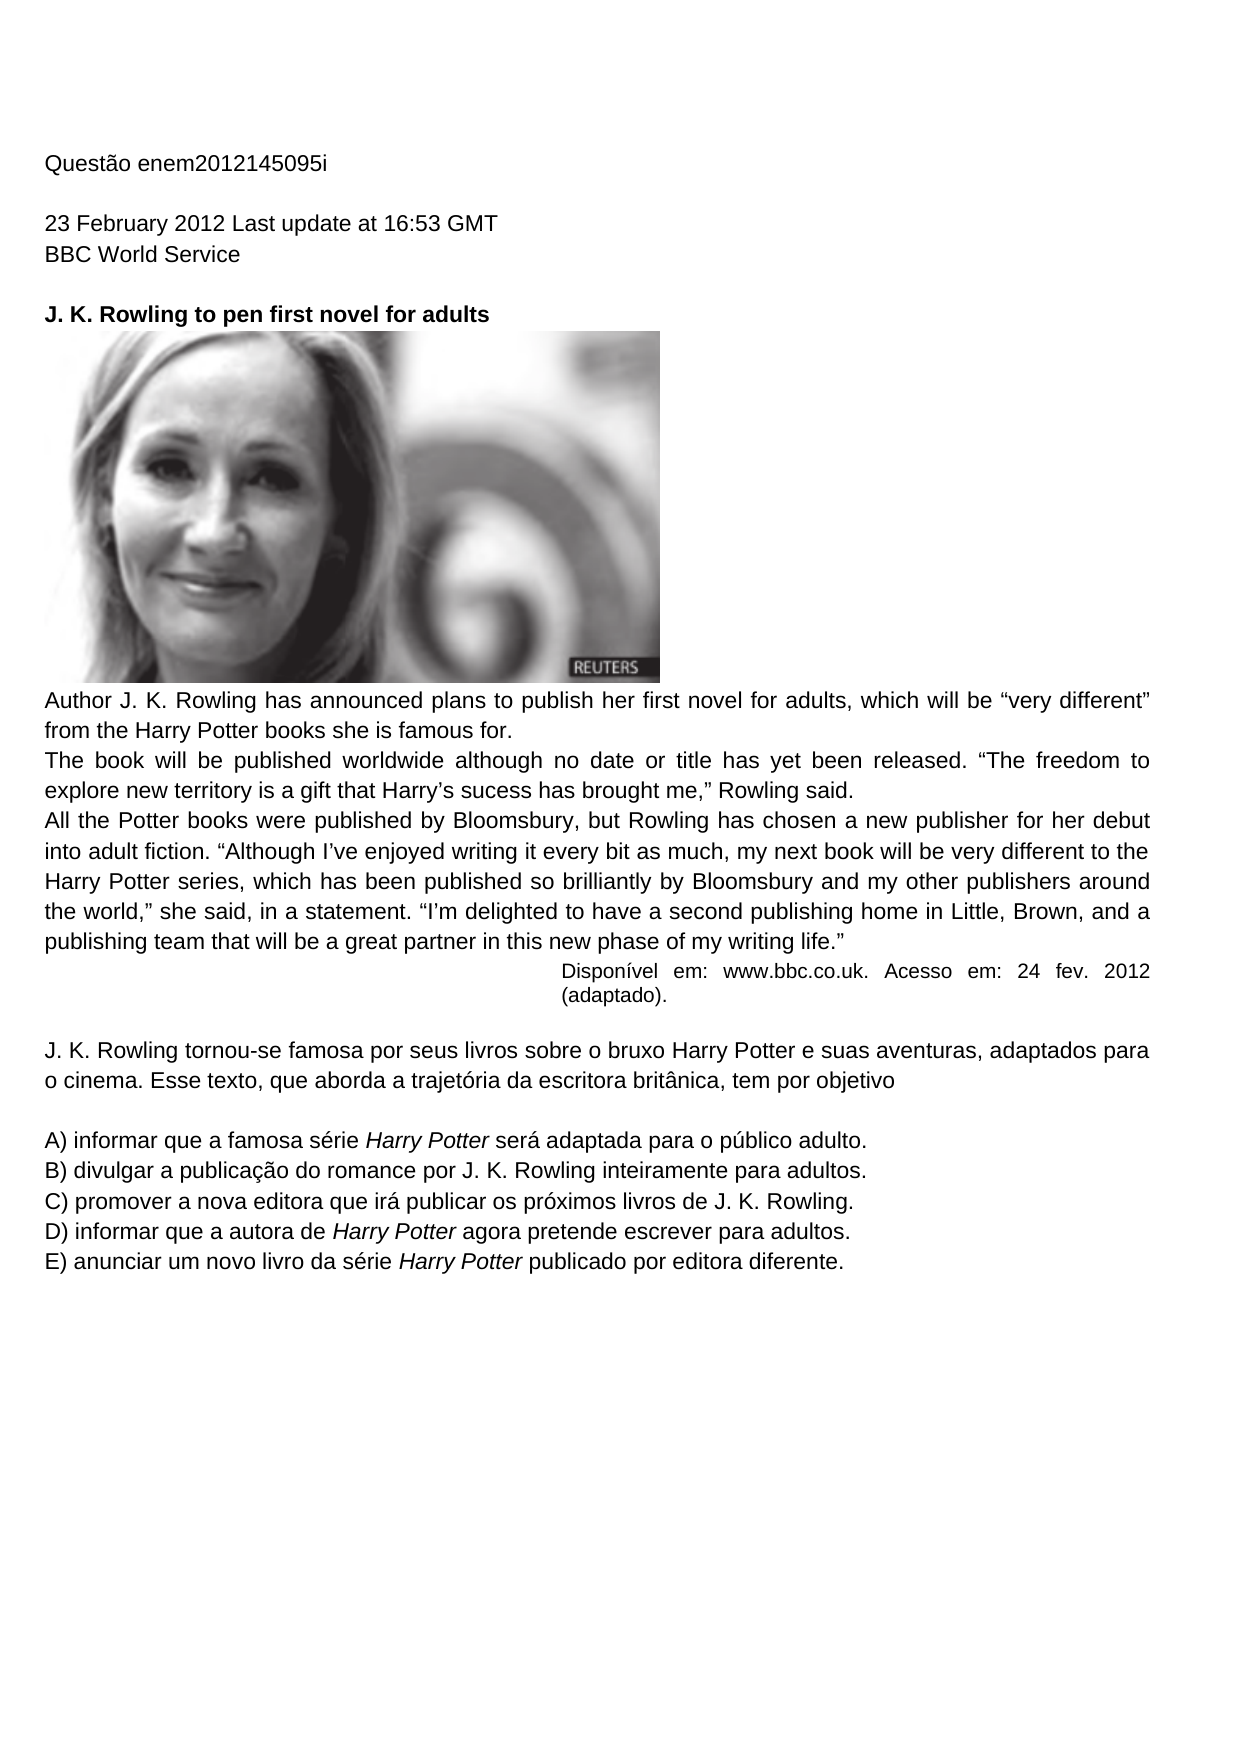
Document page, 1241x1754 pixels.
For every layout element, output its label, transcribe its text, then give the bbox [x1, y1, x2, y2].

picture [44, 331, 660, 683]
text 23 February 2012 Last update at 16:53 GMT [44, 210, 1151, 237]
text E) anunciar um novo livro da série Harry Potter publicado por editora diferente. [44, 1248, 1151, 1274]
text J. K. Rowling tornou-se famosa por seus livros sobre o bruxo Harry Potter e suas aventuras, adaptados para o cinema. Esse texto, que aborda a trajetória da escritora britânica, tem por objetivo [44, 1037, 1151, 1093]
text A) informar que a famosa série Harry Potter será adaptada para o público adulto. [44, 1127, 1151, 1154]
text B) divulgar a publicação do romance por J. K. Rowling inteiramente para adultos. [44, 1157, 1151, 1184]
text BBC World Service [44, 241, 1151, 267]
text J. K. Rowling to pen first novel for adults [44, 301, 1151, 327]
text C) promover a nova editora que irá publicar os próximos livros de J. K. Rowling. [44, 1188, 1151, 1214]
text Disponível em: www.bbc.co.uk. Acesso em: 24 fev. 2012 (adaptado). [561, 958, 1151, 1006]
text Author J. K. Rowling has announced plans to publish her first novel for adults, which will be “very different” from the Harry Potter books she is famous for. [44, 687, 1151, 743]
text D) informar que a autora de Harry Potter agora pretende escrever para adultos. [44, 1218, 1151, 1244]
text The book will be published worldwide although no date or title has yet been released. “The freedom to explore new territory is a gift that Harry’s sucess has brought me,” Rowling said. [44, 747, 1151, 804]
text Questão enem2012145095i [44, 150, 1151, 176]
text All the Potter books were published by Bloomsbury, but Rowling has chosen a new publisher for her debut into adult fiction. “Although I’ve enjoyed writing it every bit as much, my next book will be very different to the Harry Potter series, which has been published so brilliantly by Bloomsbury and my other publishers around the world,” she said, in a statement. “I’m delighted to have a second publishing home in Little, Brown, and a publishing team that will be a great partner in this new phase of my writing life.” [44, 807, 1151, 955]
